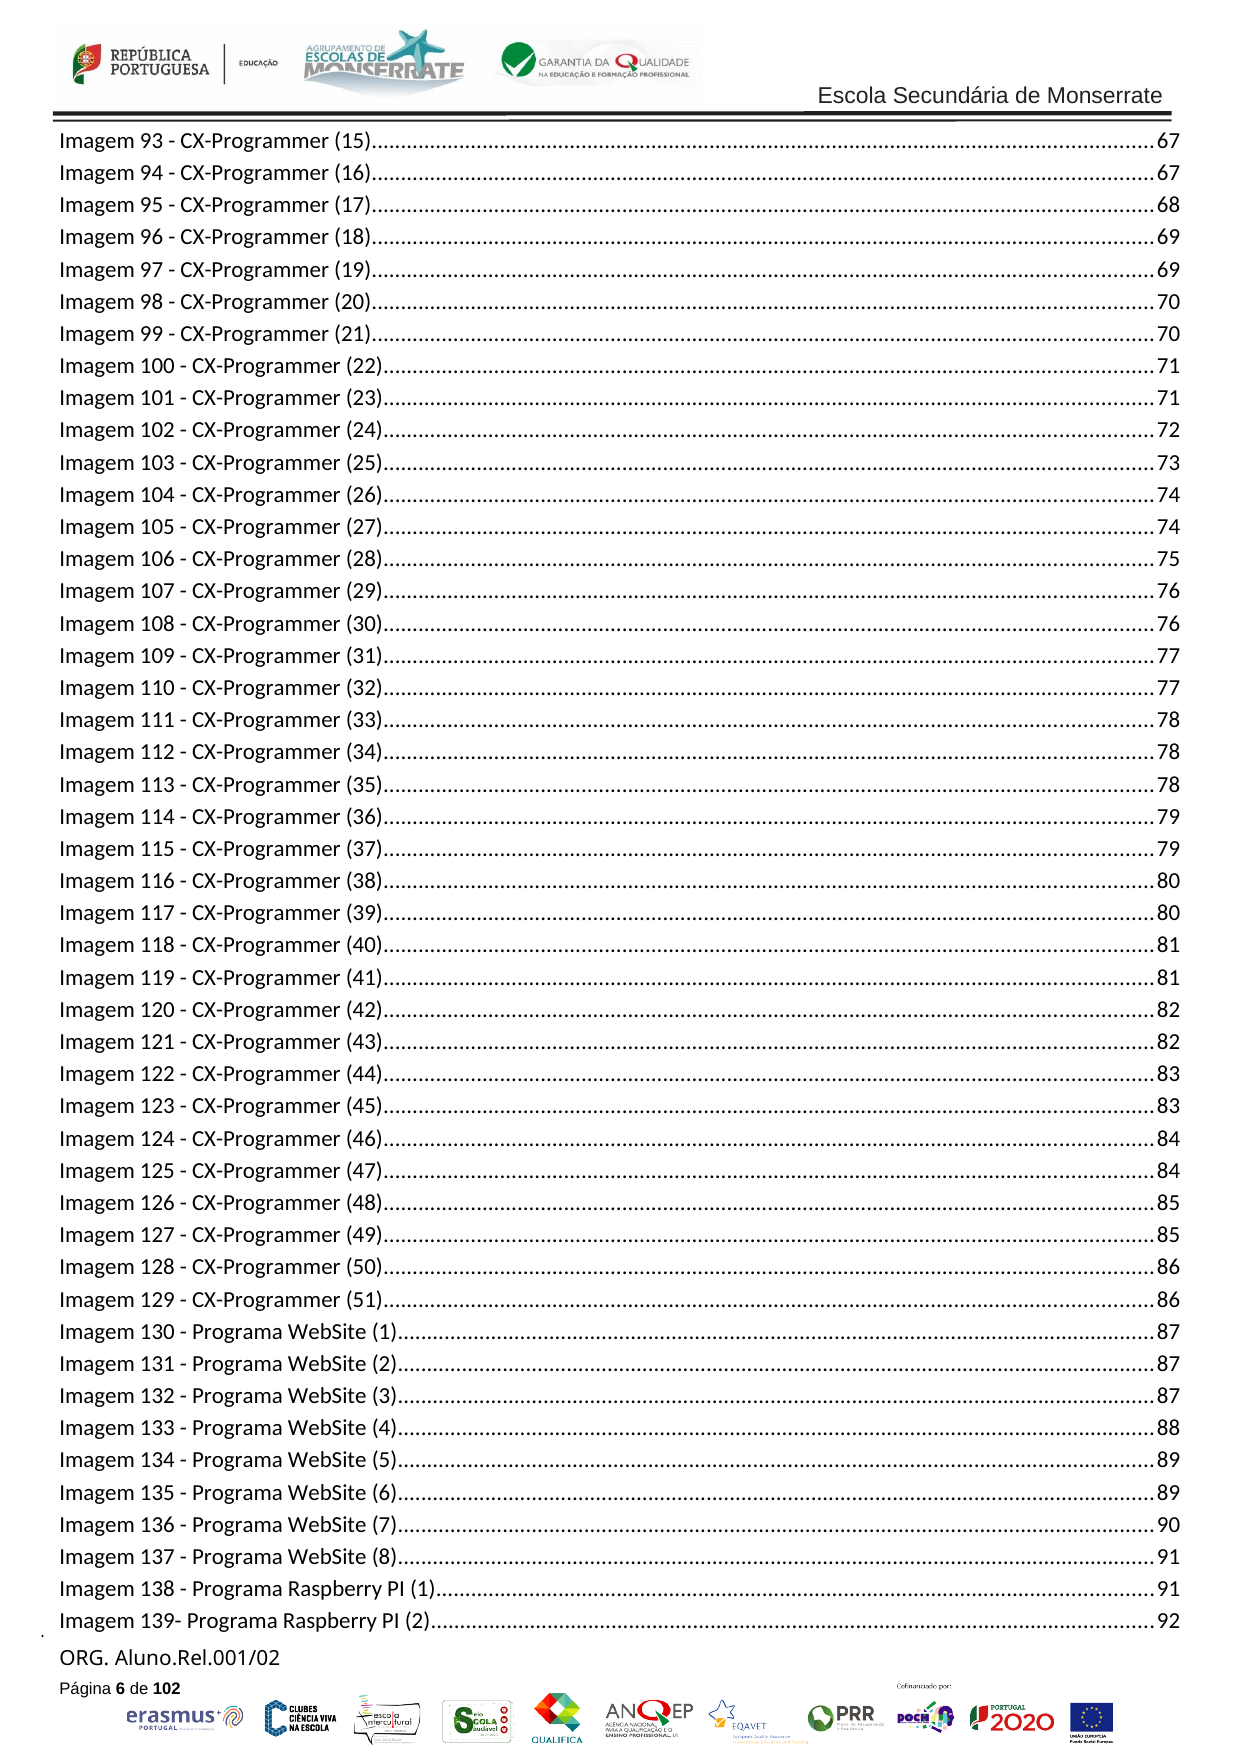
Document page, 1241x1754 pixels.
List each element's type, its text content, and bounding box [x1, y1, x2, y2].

text Imagem 123 - CX-Programmer (45) 83 [59, 1092, 1181, 1119]
text Imagem 94 - CX-Programmer (16) 67 [59, 158, 1181, 186]
text Imagem 105 - CX-Programmer (27) 74 [59, 512, 1181, 540]
text Imagem 118 - CX-Programmer (40) 81 [59, 931, 1181, 959]
text Imagem 107 - CX-Programmer (29) 76 [59, 577, 1181, 604]
text Imagem 111 - CX-Programmer (33) 78 [59, 705, 1181, 733]
text Imagem 133 - Programa WebSite (4) 88 [59, 1413, 1181, 1441]
text Imagem 115 - CX-Programmer (37) 79 [59, 834, 1181, 862]
text Imagem 126 - CX-Programmer (48) 85 [59, 1188, 1181, 1216]
text Imagem 96 - CX-Programmer (18) 69 [59, 222, 1181, 251]
text Imagem 106 - CX-Programmer (28) 75 [59, 544, 1181, 572]
text Imagem 134 - Programa WebSite (5) 89 [59, 1446, 1181, 1474]
picture [59, 24, 703, 104]
text Imagem 97 - CX-Programmer (19) 69 [59, 255, 1181, 283]
text Imagem 113 - CX-Programmer (35) 78 [59, 770, 1181, 798]
text Imagem 138 - Programa Raspberry PI (1) 91 [59, 1574, 1181, 1602]
text Imagem 101 - CX-Programmer (23) 71 [59, 383, 1181, 411]
text Imagem 129 - CX-Programmer (51) 86 [59, 1285, 1181, 1313]
text Imagem 130 - Programa WebSite (1) 87 [59, 1317, 1181, 1345]
text Imagem 128 - CX-Programmer (50) 86 [59, 1252, 1181, 1281]
text Imagem 121 - CX-Programmer (43) 82 [59, 1027, 1181, 1055]
text Imagem 109 - CX-Programmer (31) 77 [59, 641, 1181, 669]
picture [127, 1679, 1113, 1754]
text Imagem 102 - CX-Programmer (24) 72 [59, 416, 1181, 444]
text Imagem 119 - CX-Programmer (41) 81 [59, 963, 1181, 991]
text Imagem 137 - Programa WebSite (8) 91 [59, 1542, 1181, 1570]
text Imagem 132 - Programa WebSite (3) 87 [59, 1381, 1181, 1409]
text Imagem 136 - Programa WebSite (7) 90 [59, 1510, 1181, 1538]
text Imagem 112 - CX-Programmer (34) 78 [59, 737, 1181, 766]
text Imagem 103 - CX-Programmer (25) 73 [59, 448, 1181, 476]
text Imagem 120 - CX-Programmer (42) 82 [59, 995, 1181, 1023]
text Imagem 131 - Programa WebSite (2) 87 [59, 1349, 1181, 1377]
text Imagem 98 - CX-Programmer (20) 70 [59, 287, 1181, 315]
text Imagem 93 - CX-Programmer (15) 67 [59, 108, 1181, 154]
text Imagem 139- Programa Raspberry PI (2) 92 [59, 1607, 1181, 1634]
text Imagem 108 - CX-Programmer (30) 76 [59, 609, 1181, 637]
text Imagem 100 - CX-Programmer (22) 71 [59, 351, 1181, 379]
text Imagem 122 - CX-Programmer (44) 83 [59, 1059, 1181, 1087]
text Imagem 95 - CX-Programmer (17) 68 [59, 190, 1181, 218]
text Imagem 99 - CX-Programmer (21) 70 [59, 319, 1181, 347]
text Imagem 104 - CX-Programmer (26) 74 [59, 480, 1181, 508]
text Imagem 124 - CX-Programmer (46) 84 [59, 1124, 1181, 1152]
text Imagem 125 - CX-Programmer (47) 84 [59, 1156, 1181, 1184]
text Imagem 110 - CX-Programmer (32) 77 [59, 673, 1181, 701]
text Imagem 135 - Programa WebSite (6) 89 [59, 1478, 1181, 1506]
text Imagem 116 - CX-Programmer (38) 80 [59, 866, 1181, 894]
text Imagem 117 - CX-Programmer (39) 80 [59, 898, 1181, 926]
text Imagem 114 - CX-Programmer (36) 79 [59, 802, 1181, 830]
text Imagem 127 - CX-Programmer (49) 85 [59, 1220, 1181, 1248]
